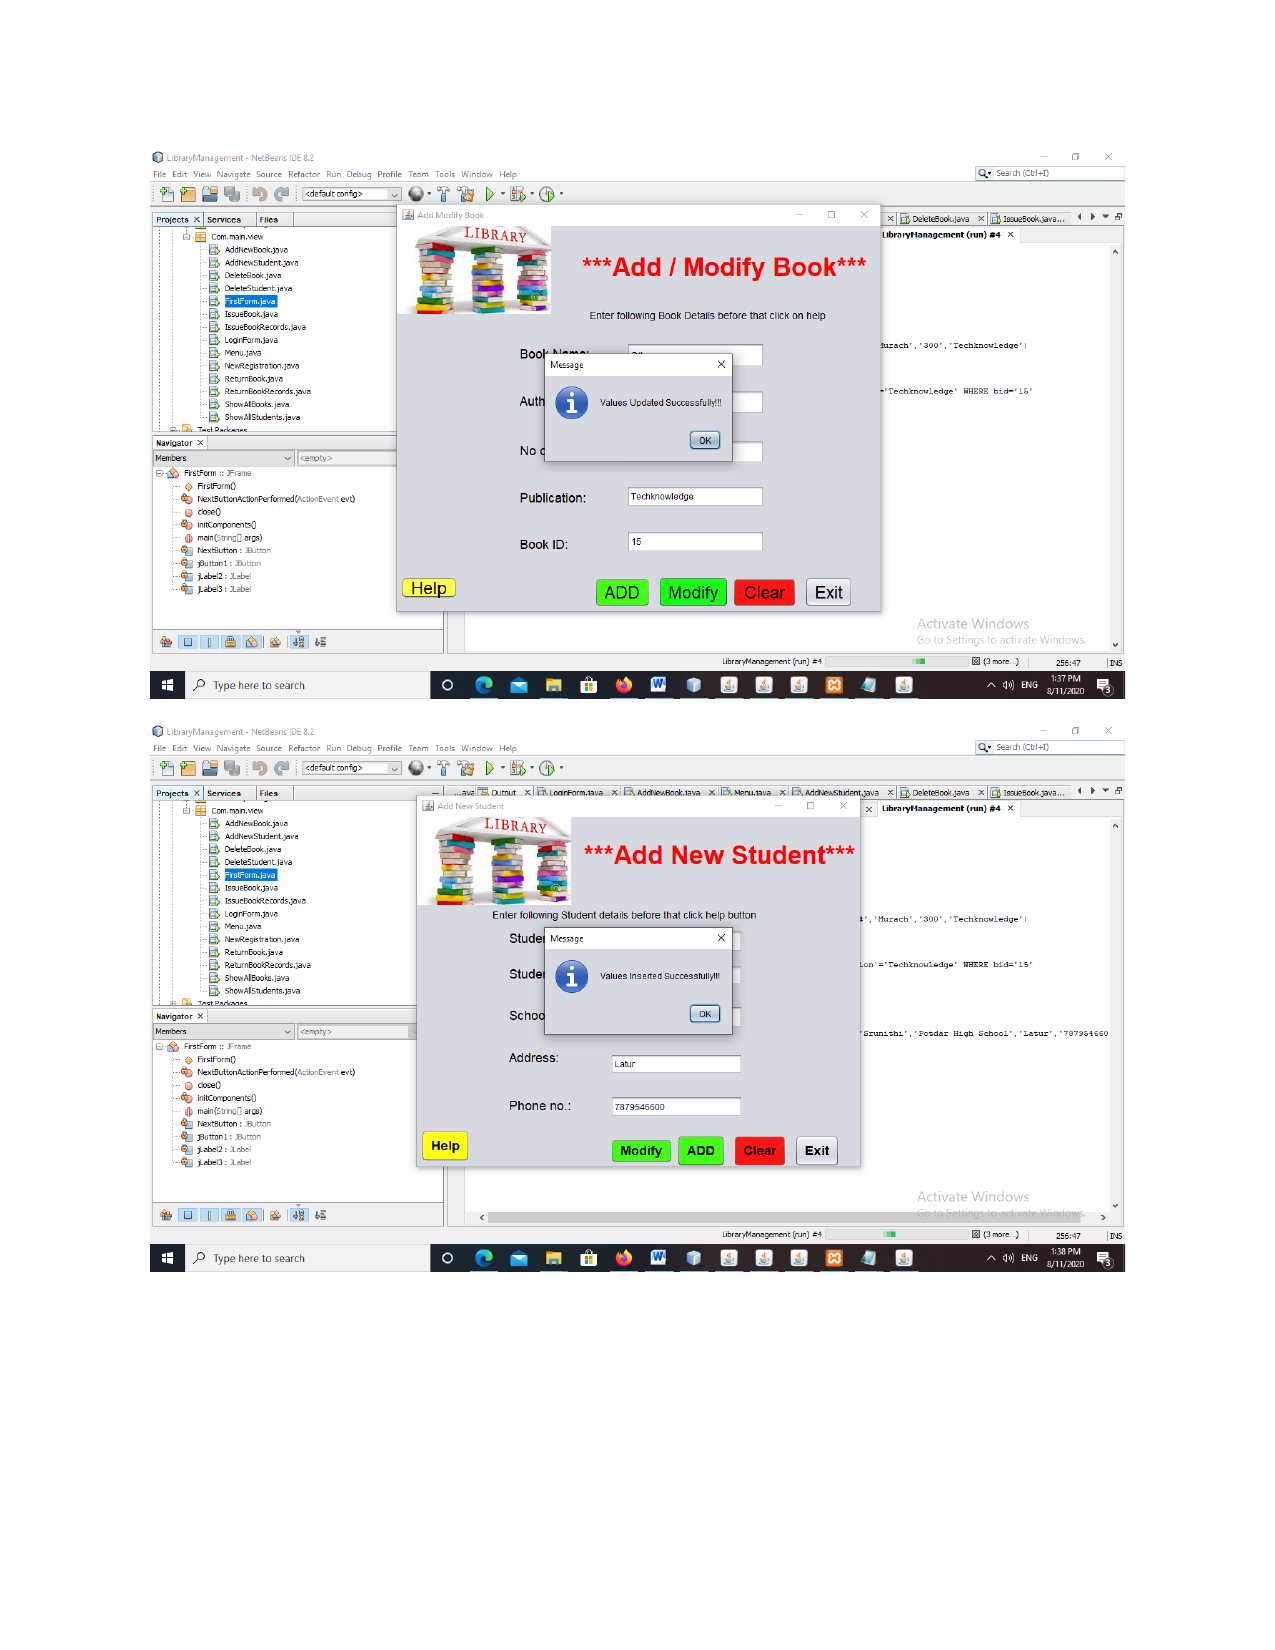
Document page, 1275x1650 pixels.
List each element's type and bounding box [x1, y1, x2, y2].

picture [150, 150, 1125, 699]
picture [150, 723, 1125, 1272]
